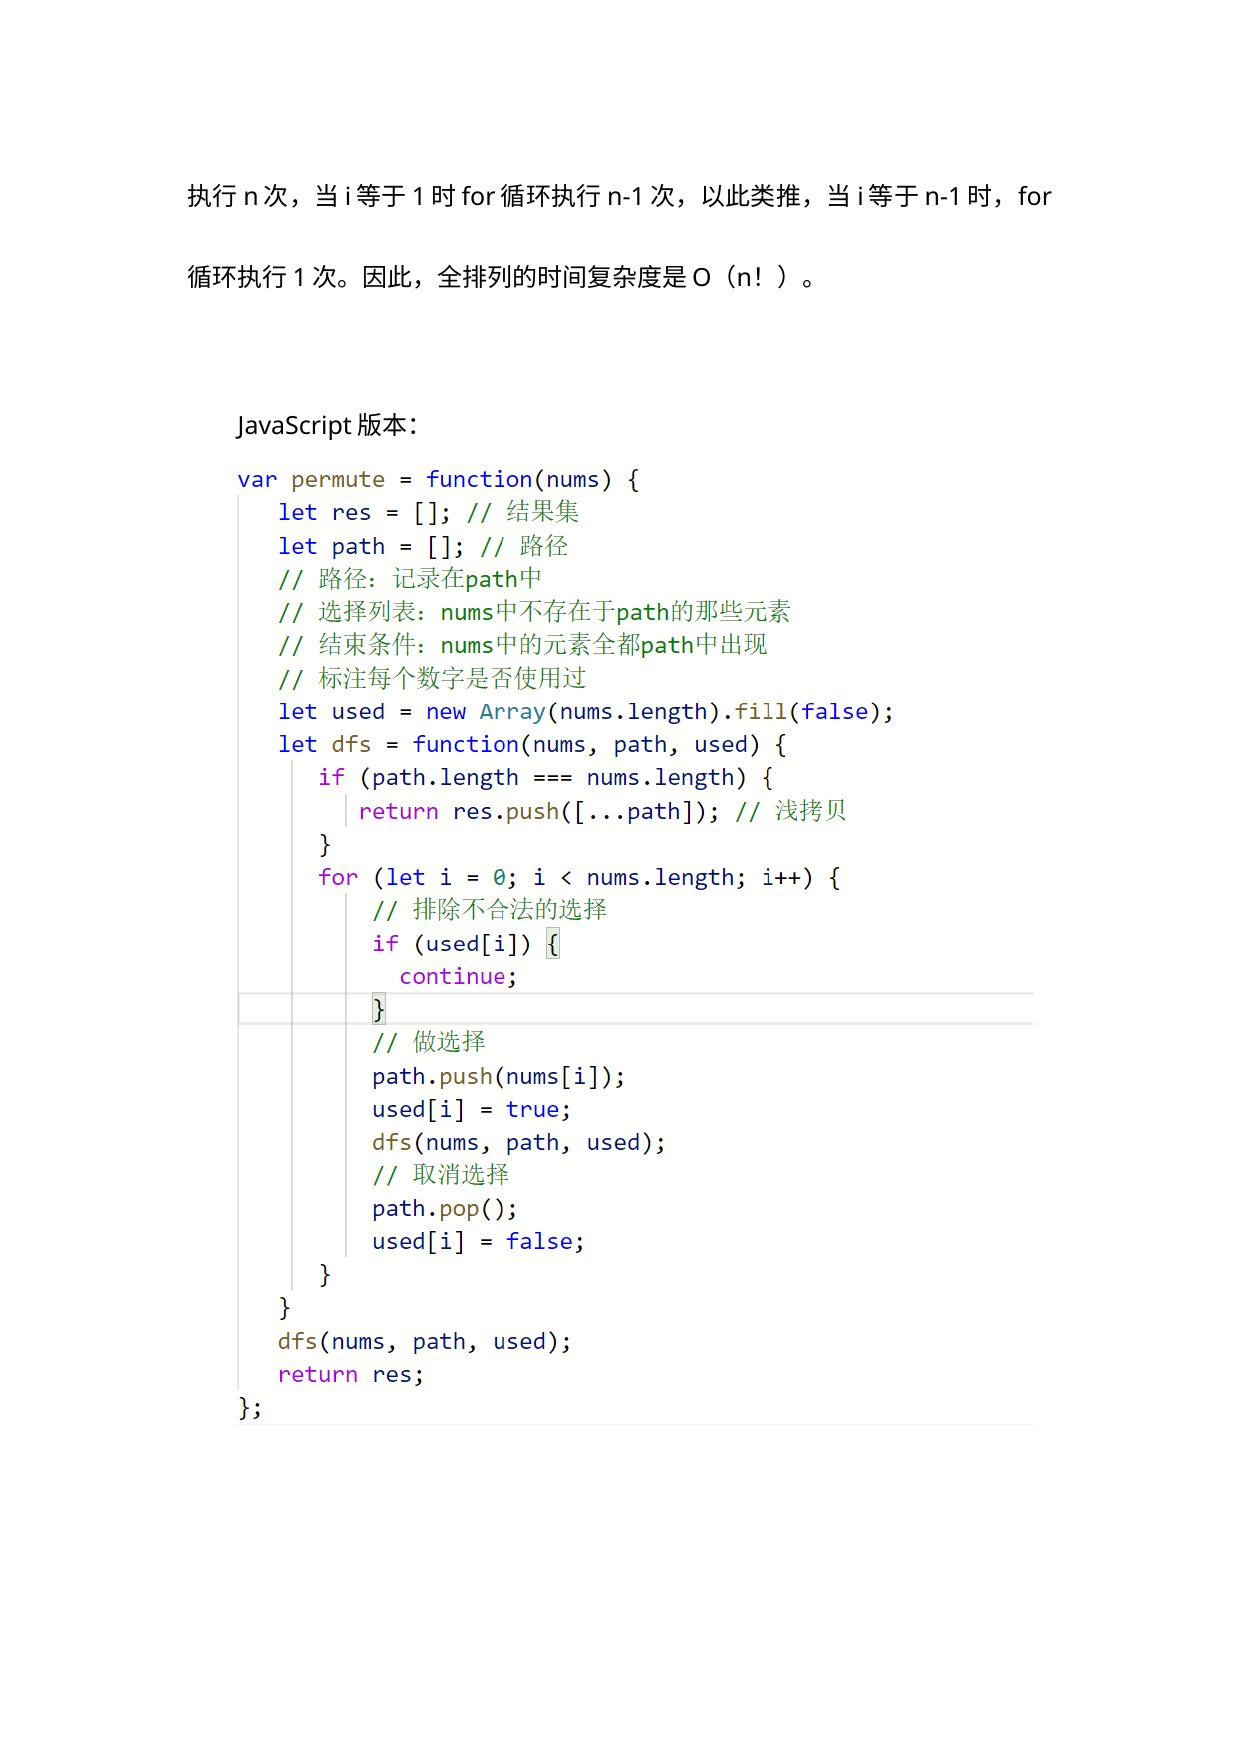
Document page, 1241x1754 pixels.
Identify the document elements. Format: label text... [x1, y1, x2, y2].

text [187, 162, 1053, 308]
text JavaScript版本： [187, 391, 1053, 456]
picture [237, 464, 1034, 1426]
